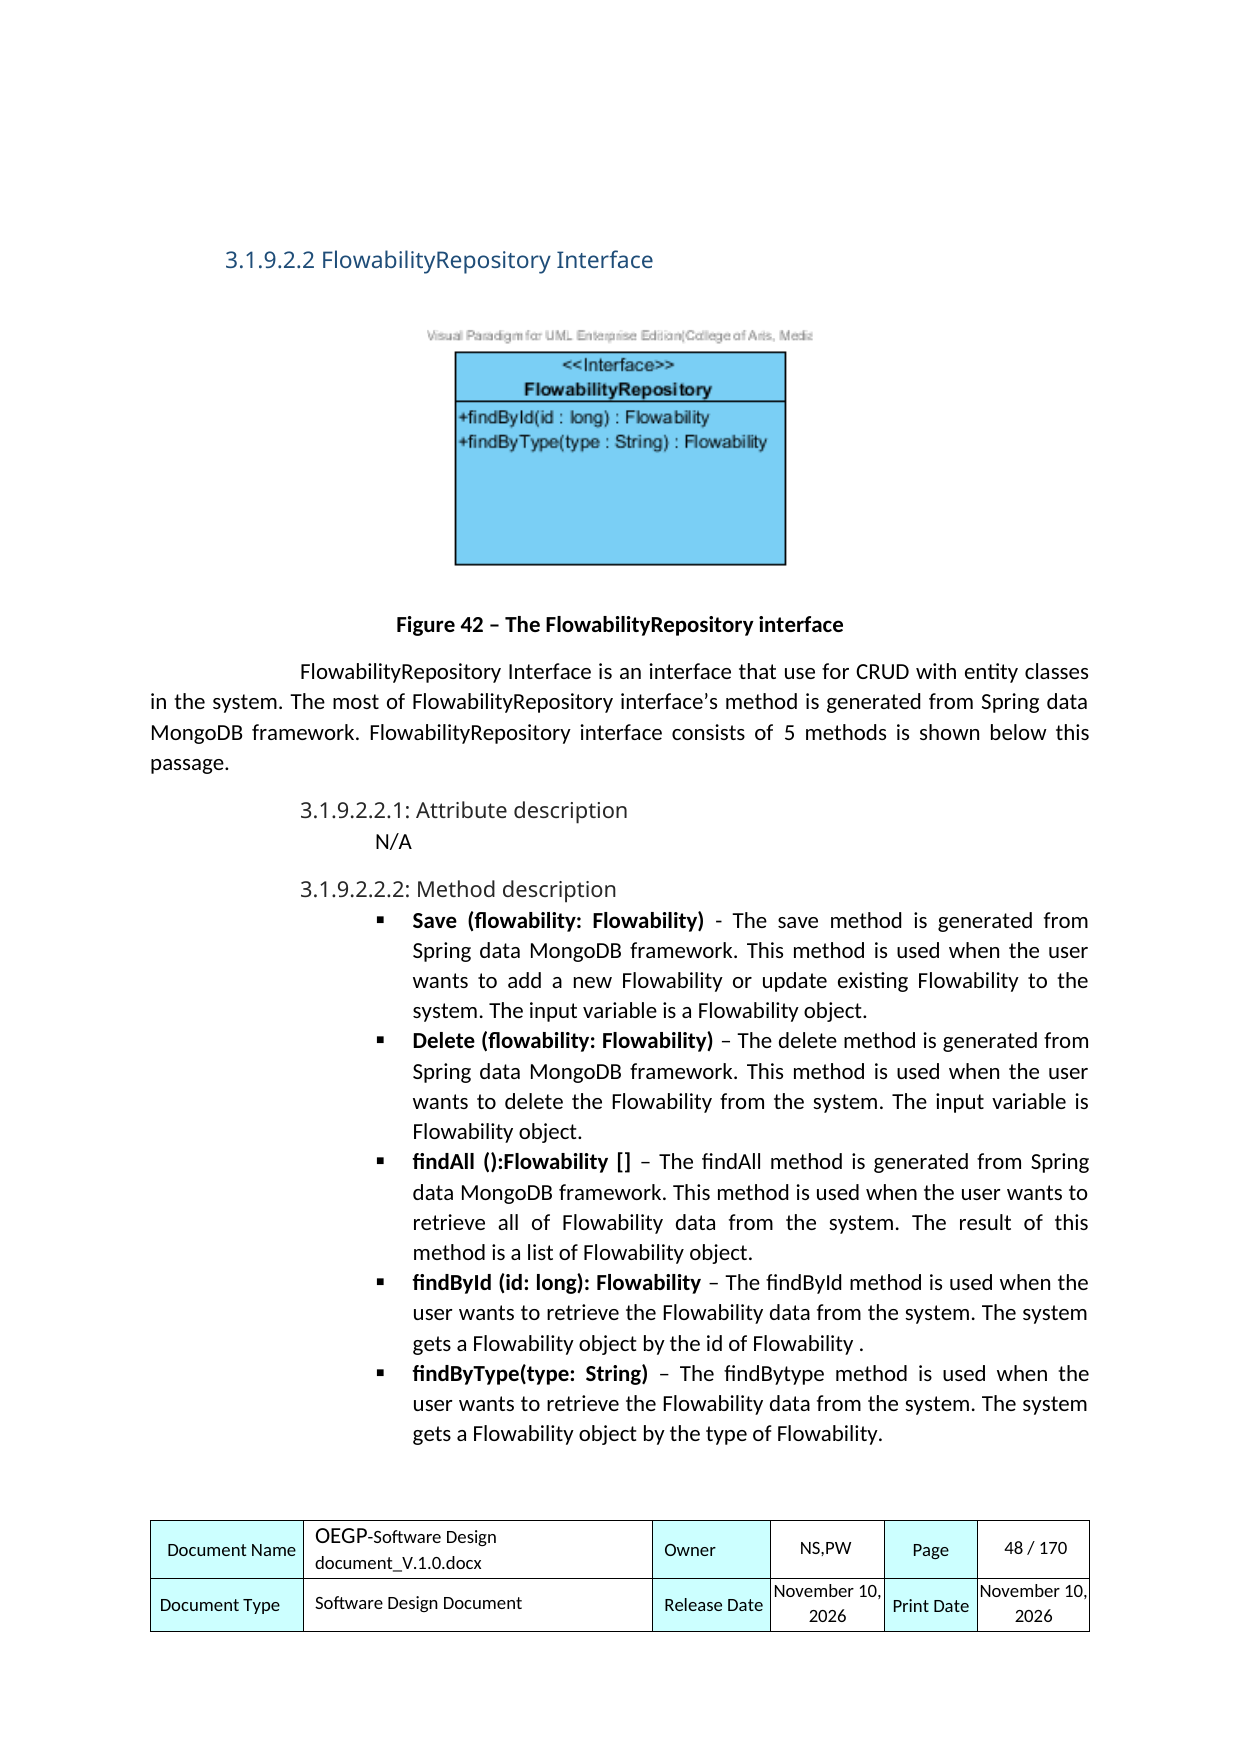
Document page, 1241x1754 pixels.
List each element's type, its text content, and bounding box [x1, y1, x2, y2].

subtitle 3.1.9.2.2.2: Method description [262, 874, 1090, 903]
list Save (flowability: Flowability) - The save method is generated from Spring data MongoDB framework. This method is used when the user wants to add a new Flowability or update existing Flowability to the system. The input variable is a Flowability object. [375, 906, 1090, 1024]
text N/A [150, 827, 1090, 855]
picture [427, 324, 813, 592]
text FlowabilityRepository Interface is an interface that use for CRUD with entity classes in the system. The most of FlowabilityRepository interface’s method is generated from Spring data MongoDB framework. FlowabilityRepository interface consists of 5 methods is shown below this passage. [150, 657, 1090, 776]
subtitle 3.1.9.2.2 FlowabilityRepository Interface [150, 244, 1090, 275]
list findByType(type: String) – The findBytype method is used when the user wants to retrieve the Flowability data from the system. The system gets a Flowability object by the type of Flowability. [375, 1359, 1090, 1447]
list findById (id: long): Flowability – The findById method is used when the user wants to retrieve the Flowability data from the system. The system gets a Flowability object by the id of Flowability . [375, 1268, 1090, 1357]
list findAll ():Flowability [] – The findAll method is generated from Spring data MongoDB framework. This method is used when the user wants to retrieve all of Flowability data from the system. The result of this method is a list of Flowability object. [375, 1147, 1090, 1266]
list Delete (flowability: Flowability) – The delete method is generated from Spring data MongoDB framework. This method is used when the user wants to delete the Flowability from the system. The input variable is Flowability object. [375, 1027, 1090, 1145]
subtitle 3.1.9.2.2.1: Attribute description [225, 795, 1090, 824]
text Figure 42 – The FlowabilityRepository interface [150, 610, 1090, 638]
